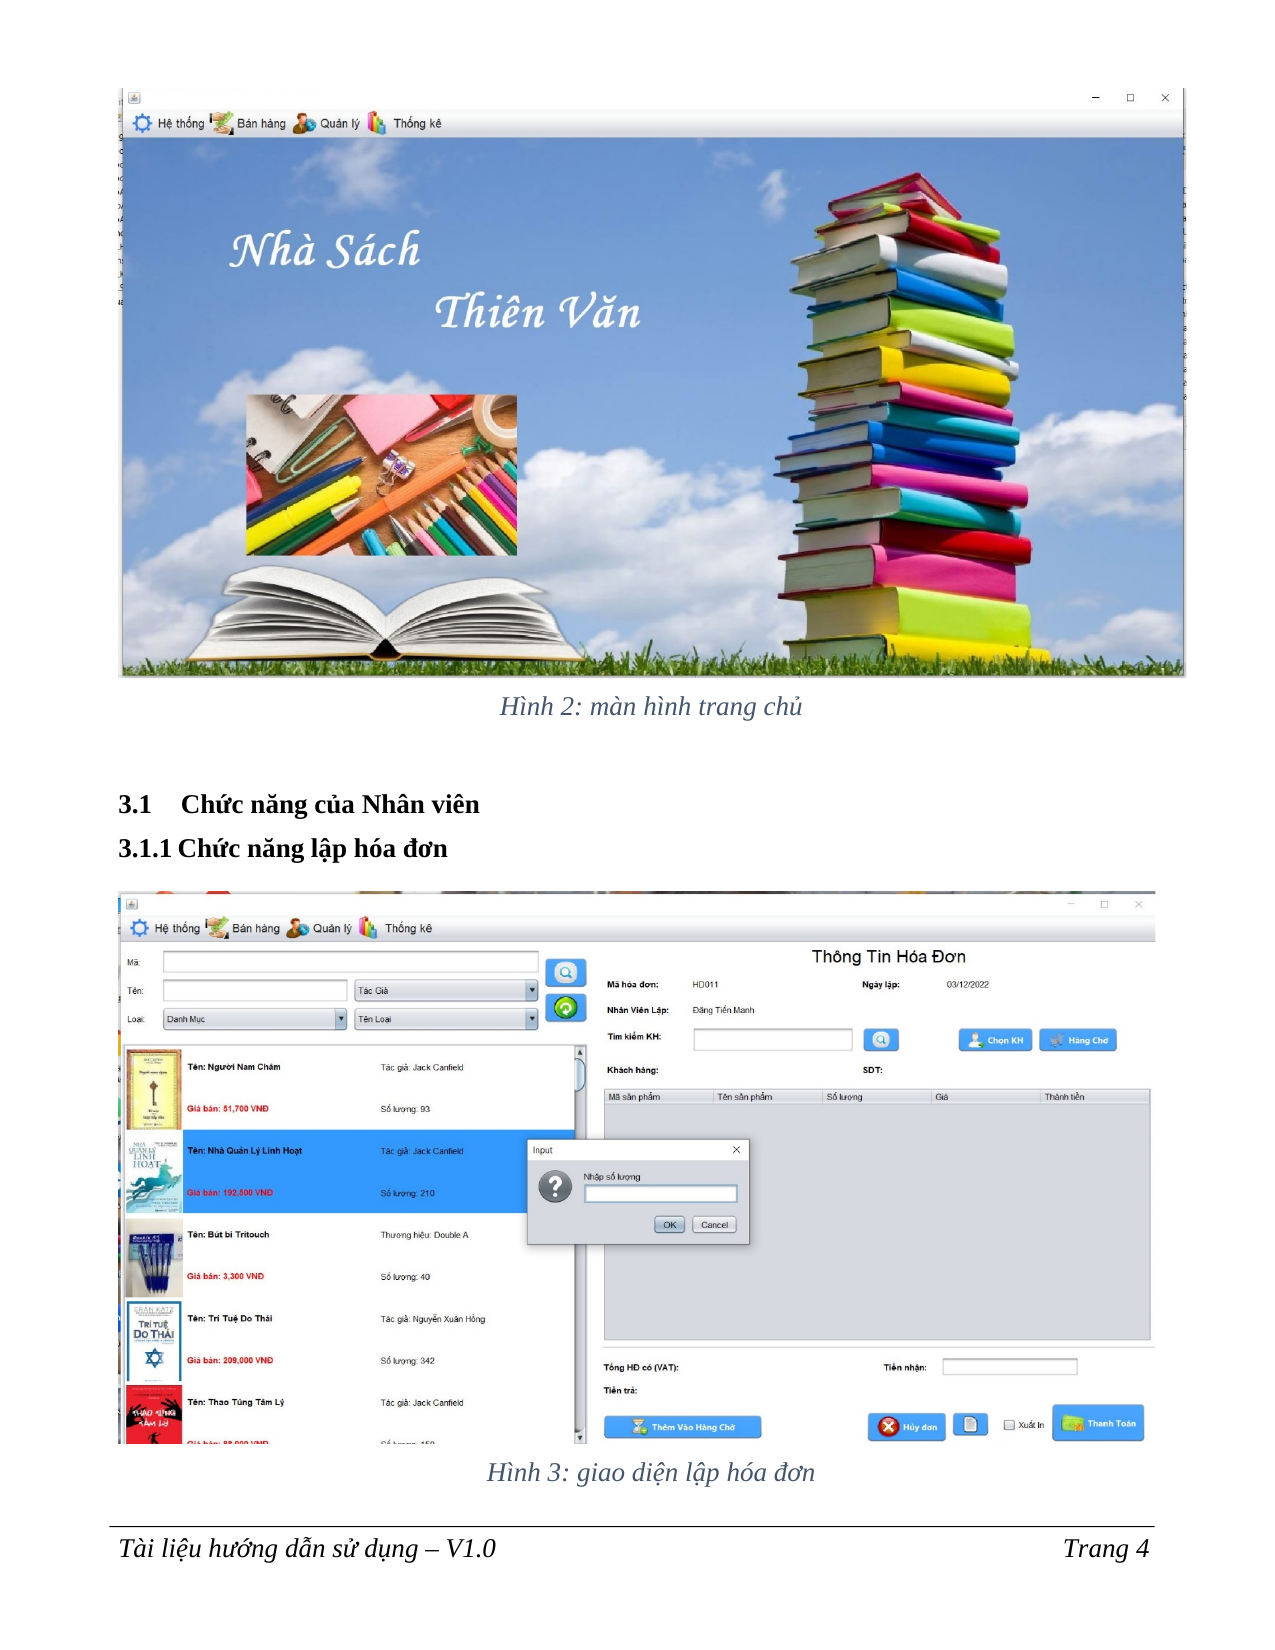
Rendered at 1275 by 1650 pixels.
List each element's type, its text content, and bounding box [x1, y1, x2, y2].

subtitle Chức năng lập hóa đơn [118, 832, 1186, 863]
text Hình 3: giao diện lập hóa đơn [118, 1456, 1186, 1487]
picture [118, 891, 1156, 1444]
text Hình 2: màn hình trang chủ [118, 690, 1186, 721]
subtitle Chức năng của Nhân viên [118, 788, 1186, 820]
picture [118, 88, 1187, 678]
